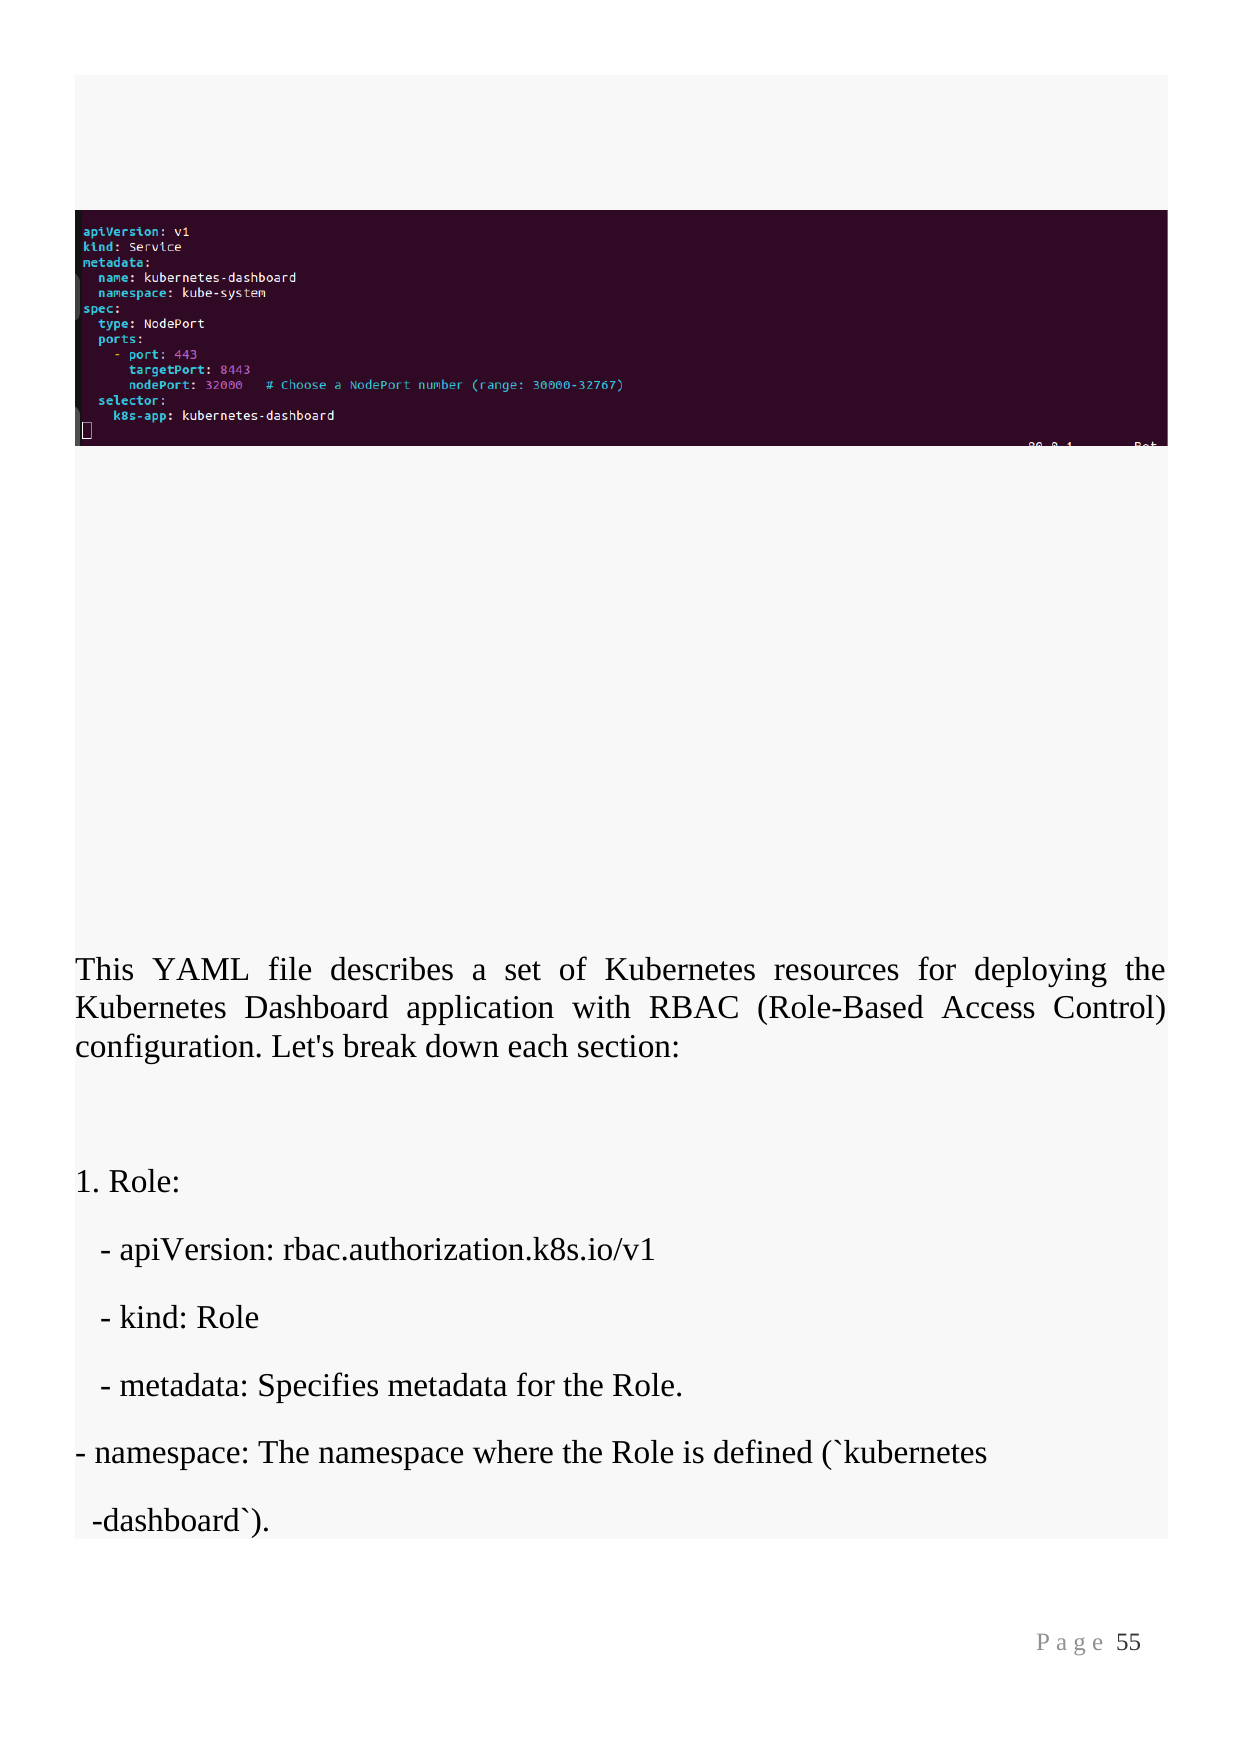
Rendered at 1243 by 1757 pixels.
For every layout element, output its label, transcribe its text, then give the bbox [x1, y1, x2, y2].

text - metadata: Specifies metadata for the Role. [75, 1365, 1168, 1403]
picture [75, 210, 1168, 446]
text - apiVersion: rbac.authorization.k8s.io/v1 [75, 1229, 1168, 1268]
text -dashboard`). [75, 1501, 1168, 1539]
text This YAML file describes a set of Kubernetes resources for deploying the Kubernetes Dashboard application with RBAC (Role-Based Access Control) configuration. Let's break down each section: [75, 949, 1168, 1064]
text - kind: Role [75, 1297, 1168, 1336]
text 1. Role: [75, 1162, 1168, 1200]
text - namespace: The namespace where the Role is defined (`kubernetes [75, 1433, 1168, 1471]
